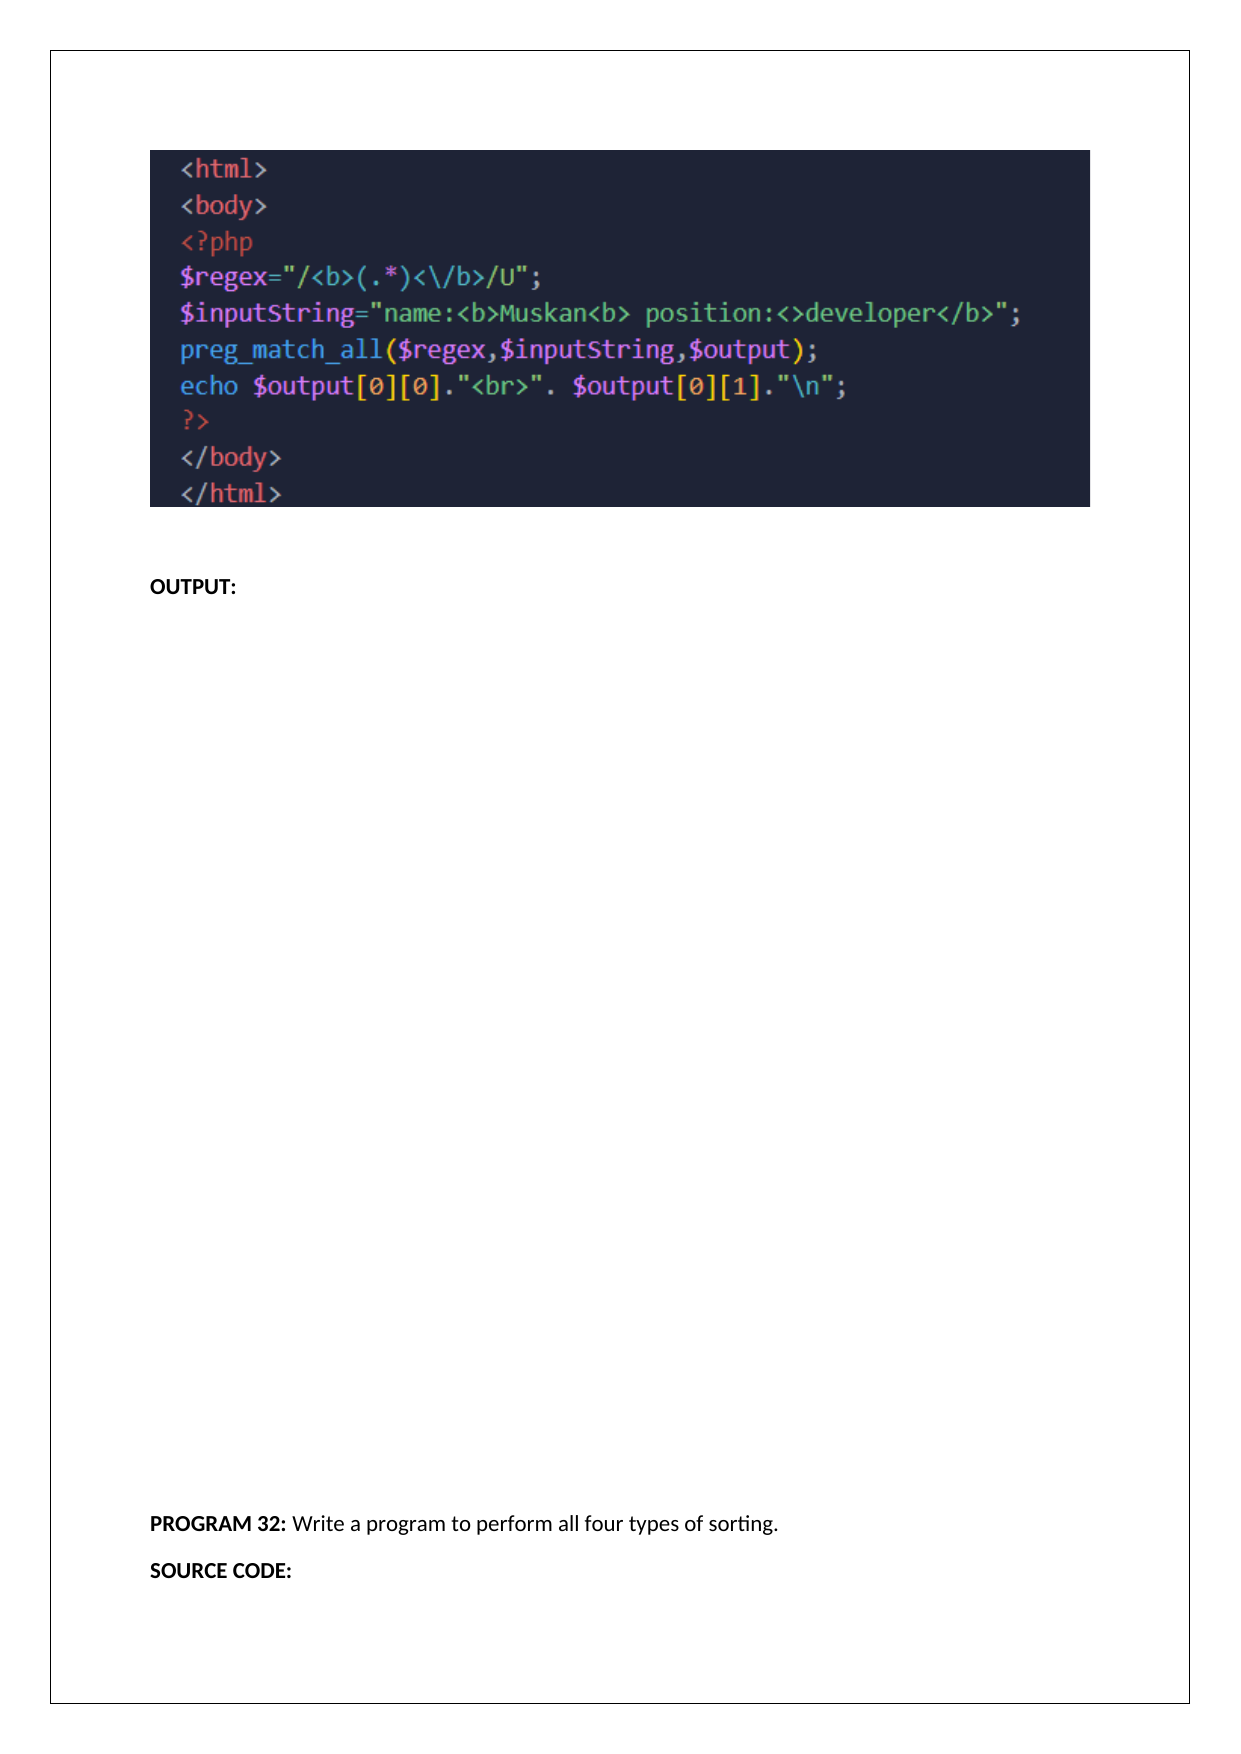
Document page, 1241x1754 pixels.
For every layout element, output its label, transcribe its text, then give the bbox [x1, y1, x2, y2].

picture [150, 150, 1091, 507]
text SOURCE CODE: [150, 1556, 1090, 1584]
text OUTPUT: [150, 572, 1090, 600]
text PROGRAM 32: Write a program to perform all four types of sorting. [150, 1509, 1090, 1537]
